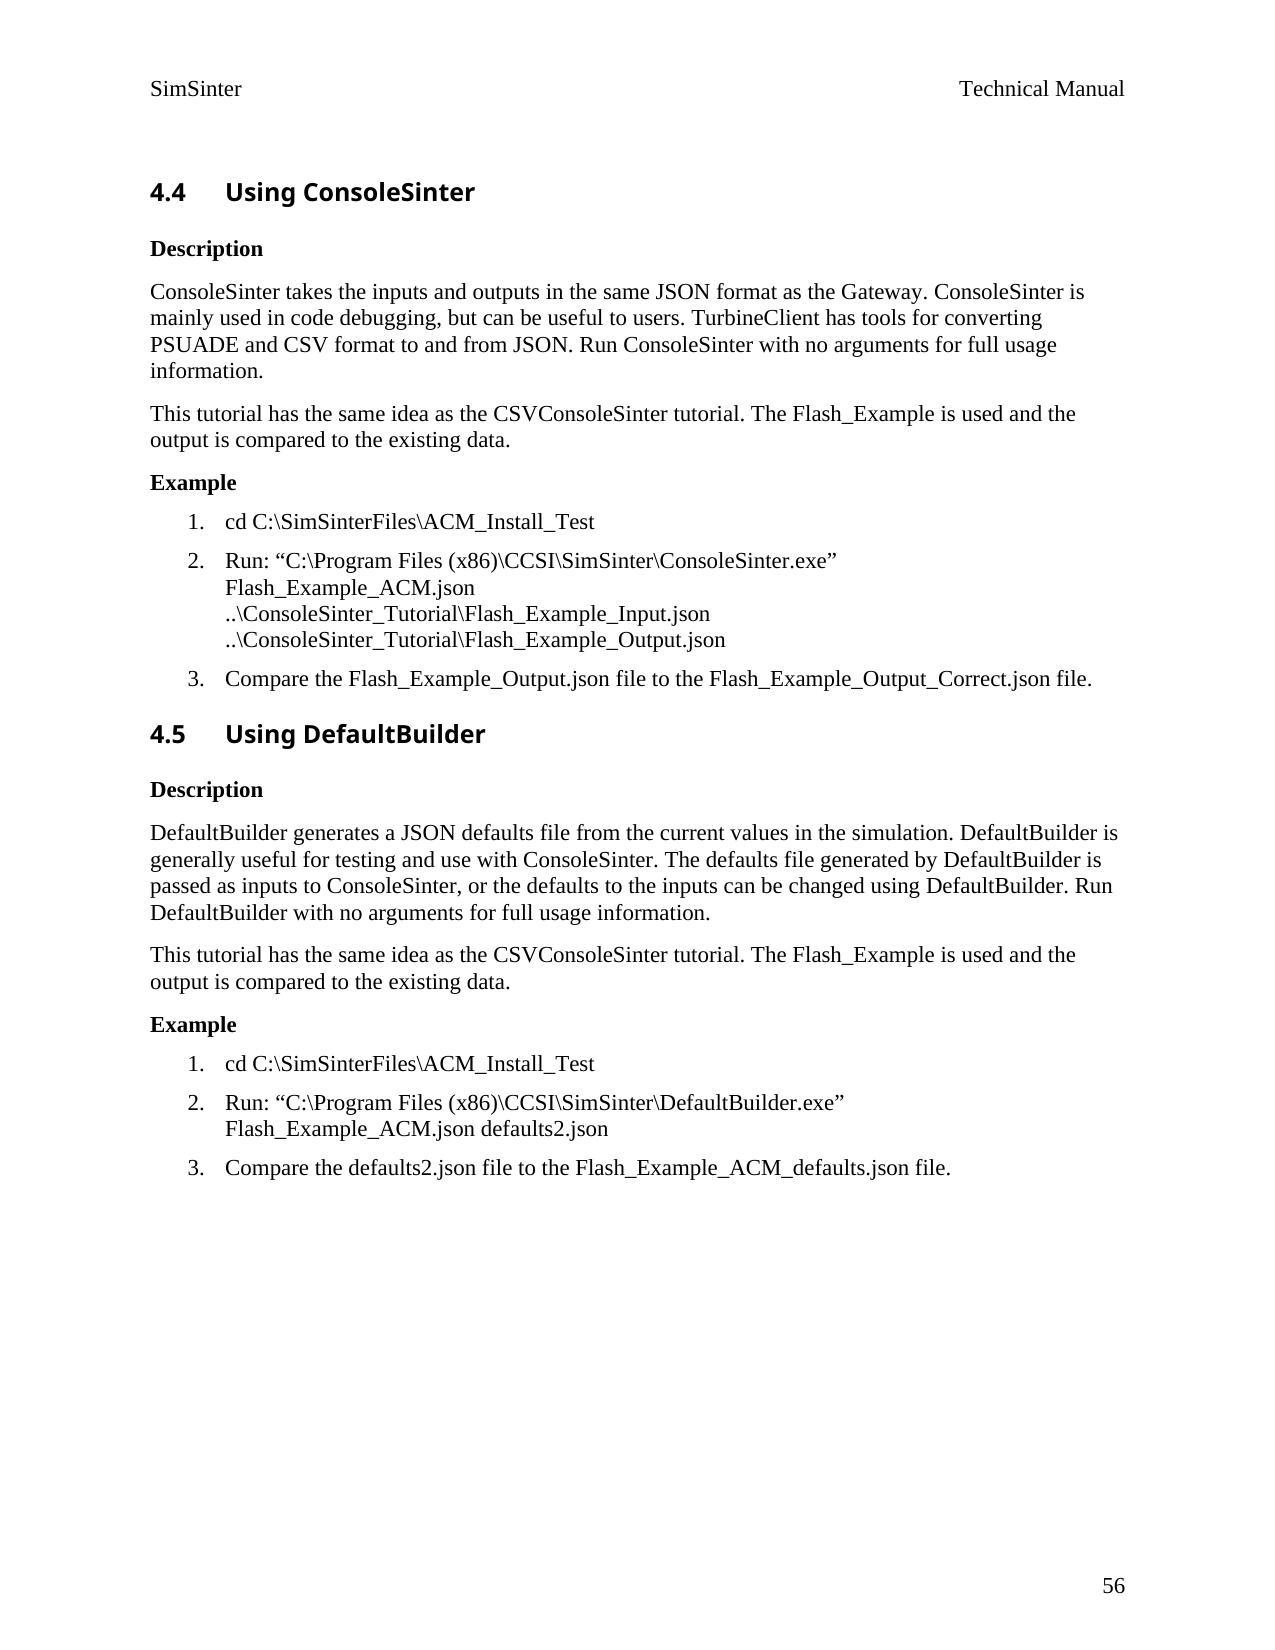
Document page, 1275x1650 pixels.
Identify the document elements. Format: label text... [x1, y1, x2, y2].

text This tutorial has the same idea as the CSVConsoleSinter tutorial. The Flash_Example is used and the output is compared to the existing data. [150, 400, 1125, 453]
text Description [150, 776, 1125, 803]
text Example [150, 1011, 1125, 1037]
list cd C:\SimSinterFiles\ACM_Install_Test [187, 508, 1125, 535]
text Description [150, 235, 1125, 261]
text Example [150, 469, 1125, 496]
text ConsoleSinter takes the inputs and outputs in the same JSON format as the Gateway. ConsoleSinter is mainly used in code debugging, but can be useful to users. TurbineClient has tools for converting PSUADE and CSV format to and from JSON. Run ConsoleSinter with no arguments for full usage information. [150, 278, 1125, 383]
list Compare the defaults2.json file to the Flash_Example_ACM_defaults.json file. [187, 1154, 1125, 1180]
subtitle Using DefaultBuilder [150, 716, 1125, 751]
subtitle Using ConsoleSinter [150, 175, 1125, 209]
list Run: “C:\Program Files (x86)\CCSI\SimSinter\ConsoleSinter.exe” Flash_Example_ACM.json ..\ConsoleSinter_Tutorial\Flash_Example_Input.json ..\ConsoleSinter_Tutorial\Flash_Example_Output.json [187, 547, 1125, 653]
list Compare the Flash_Example_Output.json file to the Flash_Example_Output_Correct.json file. [187, 665, 1125, 691]
list cd C:\SimSinterFiles\ACM_Install_Test [187, 1050, 1125, 1076]
list Run: “C:\Program Files (x86)\CCSI\SimSinter\DefaultBuilder.exe” Flash_Example_ACM.json defaults2.json [187, 1089, 1125, 1141]
text This tutorial has the same idea as the CSVConsoleSinter tutorial. The Flash_Example is used and the output is compared to the existing data. [150, 942, 1125, 994]
text DefaultBuilder generates a JSON defaults file from the current values in the simulation. DefaultBuilder is generally useful for testing and use with ConsoleSinter. The defaults file generated by DefaultBuilder is passed as inputs to ConsoleSinter, or the defaults to the inputs can be changed using DefaultBuilder. Run DefaultBuilder with no arguments for full usage information. [150, 819, 1125, 925]
